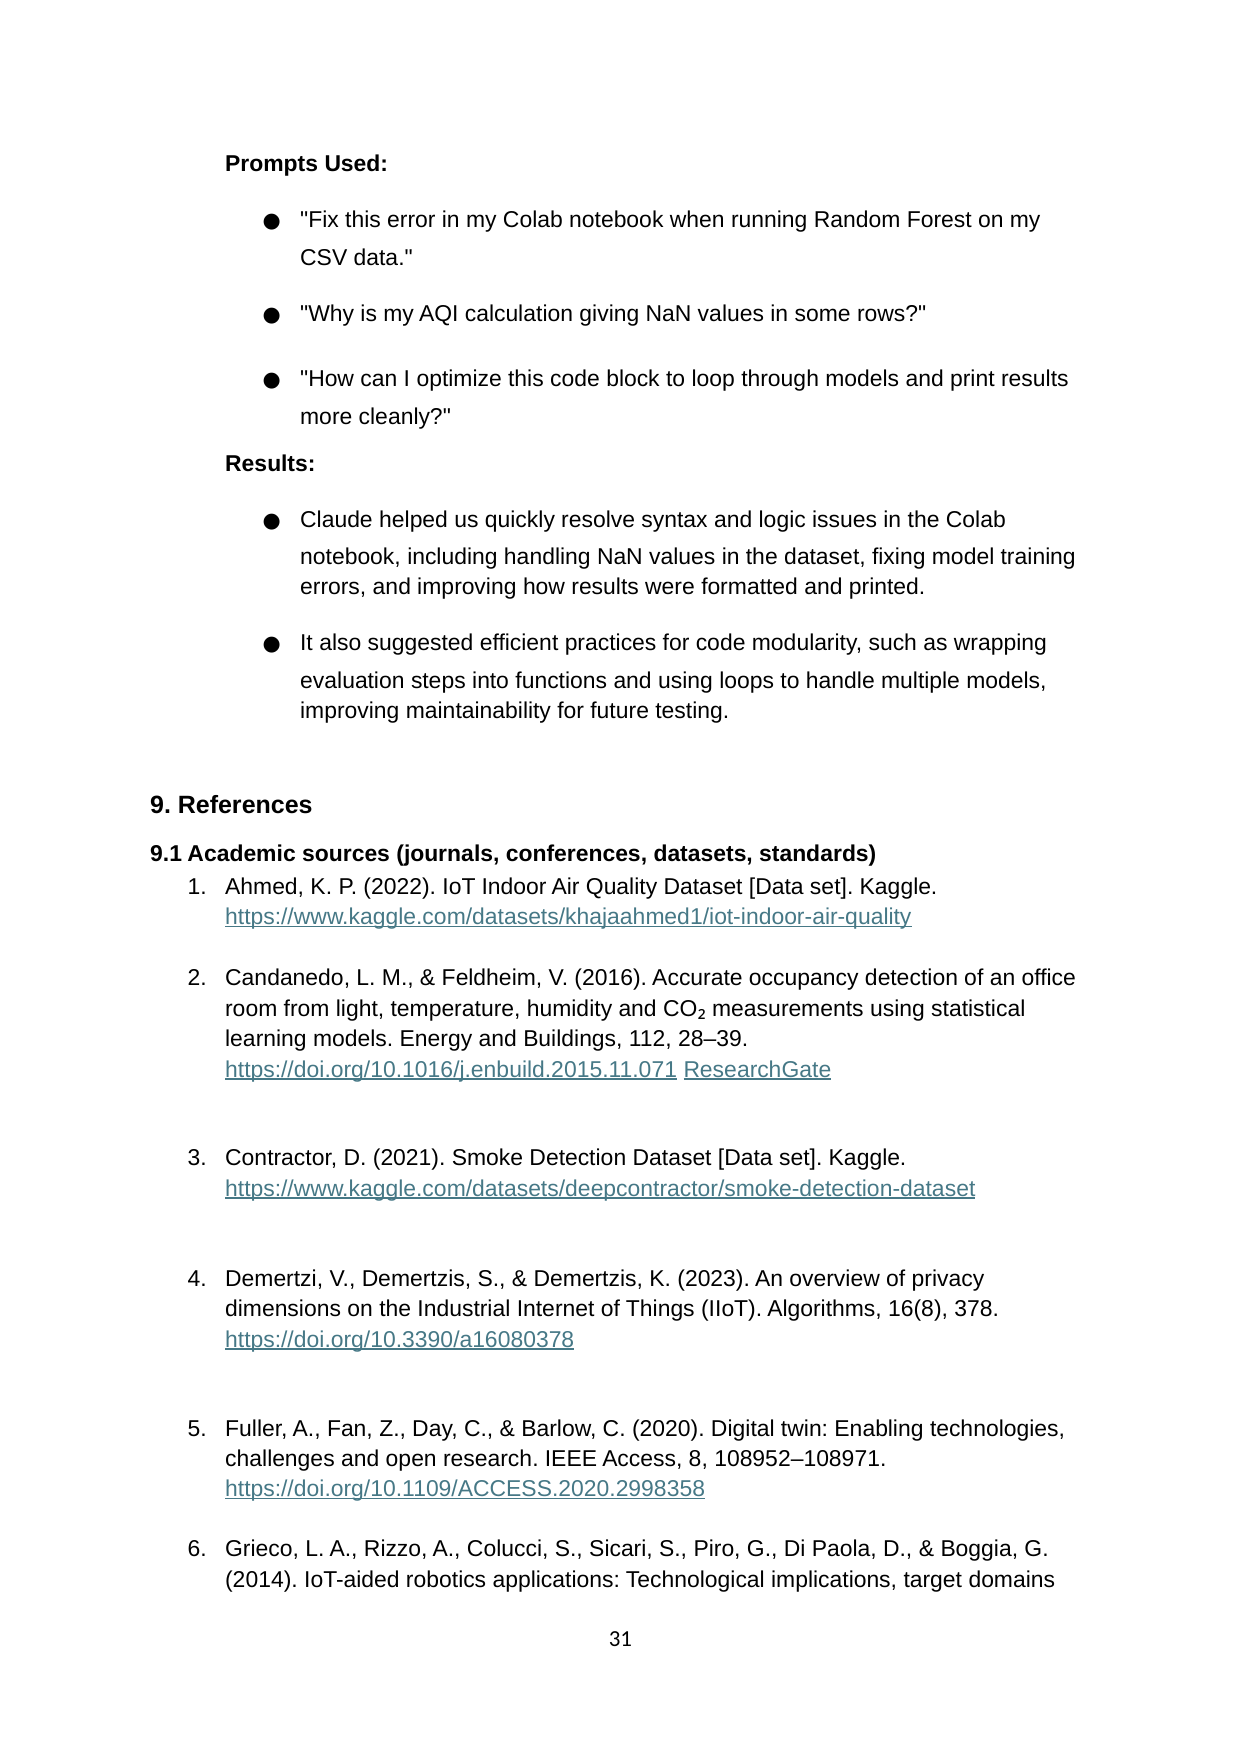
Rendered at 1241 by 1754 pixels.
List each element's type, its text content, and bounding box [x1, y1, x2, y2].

list It also suggested efficient practices for code modularity, such as wrapping evaluation steps into functions and using loops to handle multiple models, improving maintainability for future testing. [262, 620, 1090, 723]
text Prompts Used: [225, 150, 1090, 176]
list Fuller, A., Fan, Z., Day, C., & Barlow, C. (2020). Digital twin: Enabling technologies, challenges and open research. IEEE Access, 8, 108952–108971. https://doi.org/10.1109/ACCESS.2020.2998358 [187, 1414, 1090, 1501]
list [187, 1535, 1090, 1592]
list "Why is my AQI calculation giving NaN values in some rows?" [262, 290, 1090, 333]
list "How can I optimize this code block to loop through models and print results more cleanly?" [262, 356, 1090, 429]
list Ahmed, K. P. (2022). IoT Indoor Air Quality Dataset [Data set]. Kaggle. https://www.kaggle.com/datasets/khajaahmed1/iot-indoor-air-quality [187, 873, 1090, 929]
subtitle 9. References [150, 791, 1090, 819]
list "Fix this error in my Colab notebook when running Random Forest on my CSV data." [262, 197, 1090, 270]
subtitle 9.1 Academic sources (journals, conferences, datasets, standards) [150, 840, 1090, 867]
list Claude helped us quickly resolve syntax and logic issues in the Colab notebook, including handling NaN values in the dataset, fixing model training errors, and improving how results were formatted and printed. [262, 496, 1090, 599]
text Results: [225, 449, 1090, 476]
list Candanedo, L. M., & Feldheim, V. (2016). Accurate occupancy detection of an office room from light, temperature, humidity and CO₂ measurements using statistical learning models. Energy and Buildings, 112, 28–39. https://doi.org/10.1016/j.enbuild.2015.11.071 ResearchGate [187, 963, 1090, 1082]
list Contractor, D. (2021). Smoke Detection Dataset [Data set]. Kaggle. https://www.kaggle.com/datasets/deepcontractor/smoke-detection-dataset [187, 1144, 1090, 1201]
list Demertzi, V., Demertzis, S., & Demertzis, K. (2023). An overview of privacy dimensions on the Industrial Internet of Things (IIoT). Algorithms, 16(8), 378. https://doi.org/10.3390/a16080378 [187, 1265, 1090, 1352]
